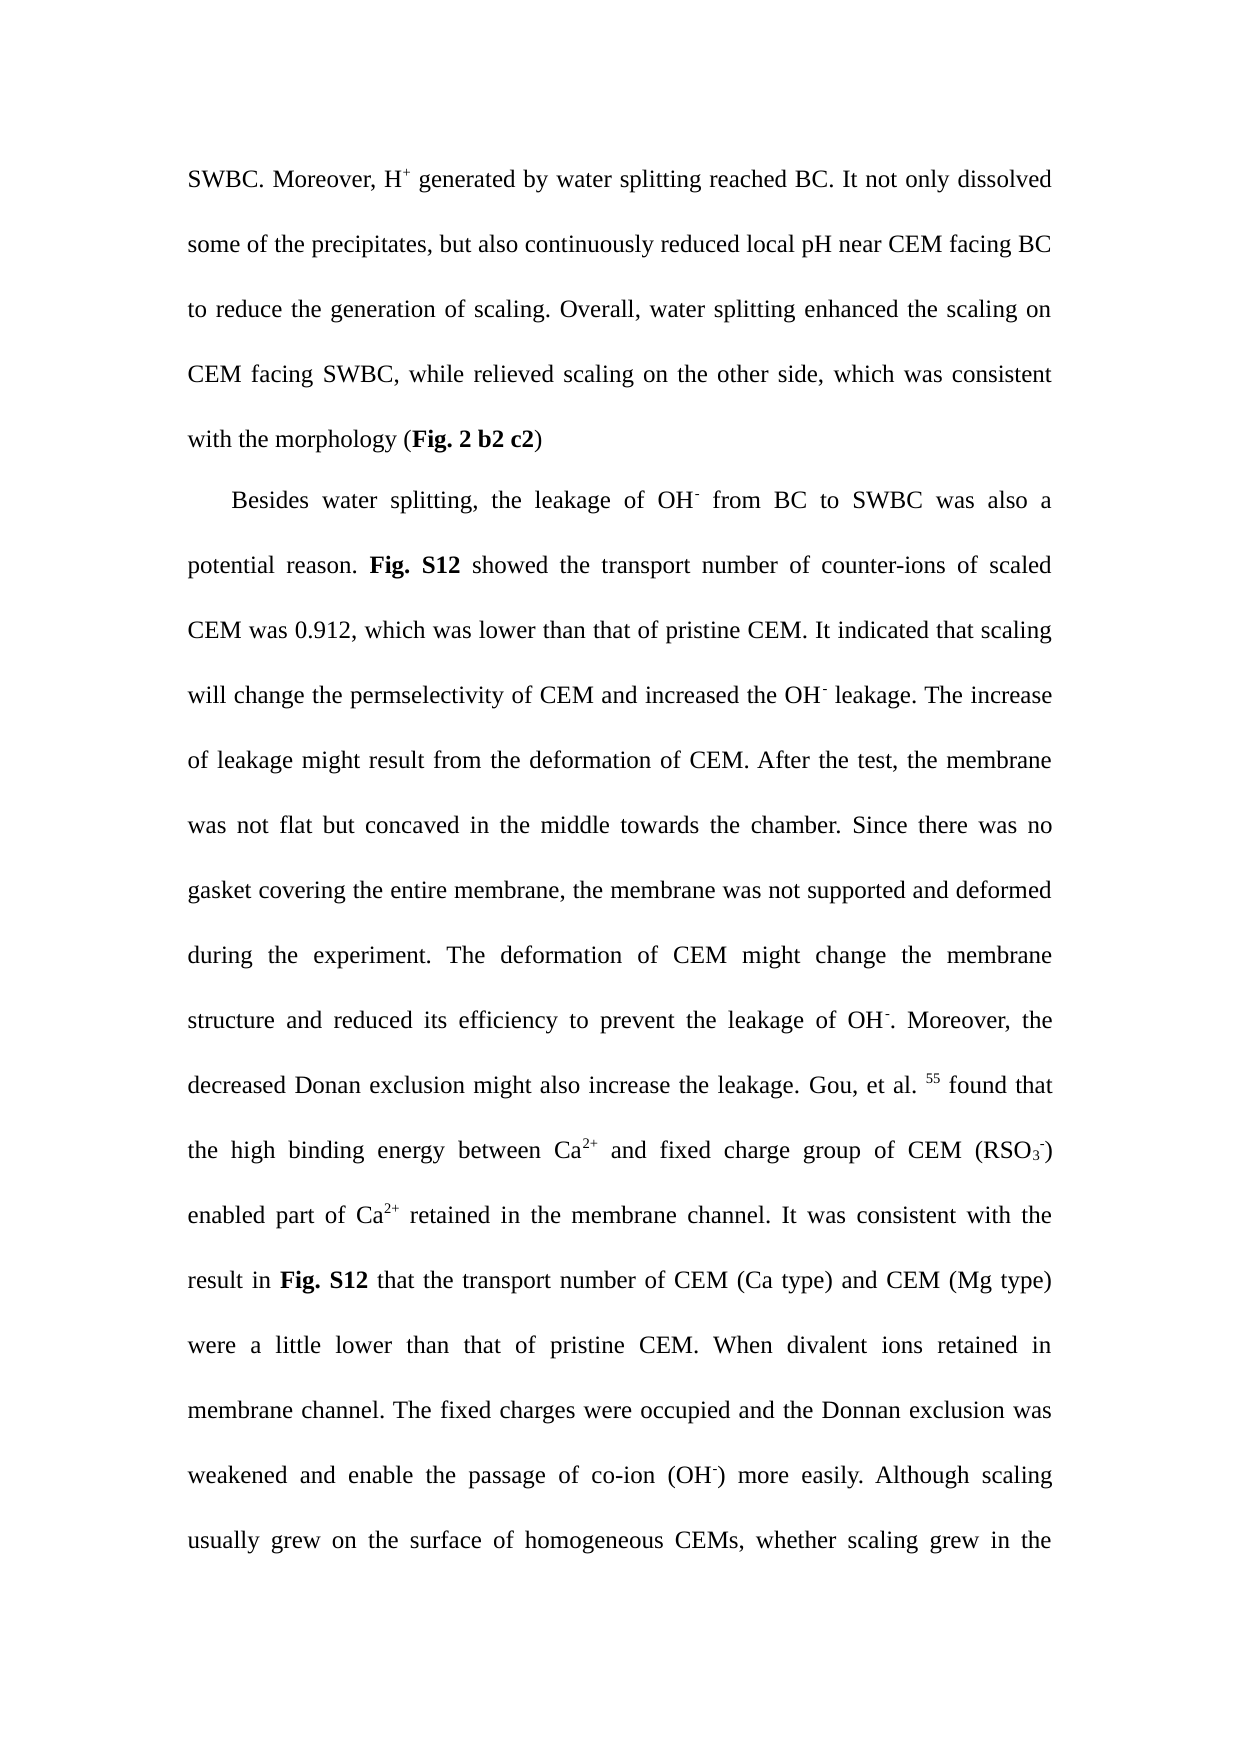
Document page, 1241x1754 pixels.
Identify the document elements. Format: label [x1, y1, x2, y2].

text [187, 162, 1053, 454]
text [187, 483, 1053, 1556]
